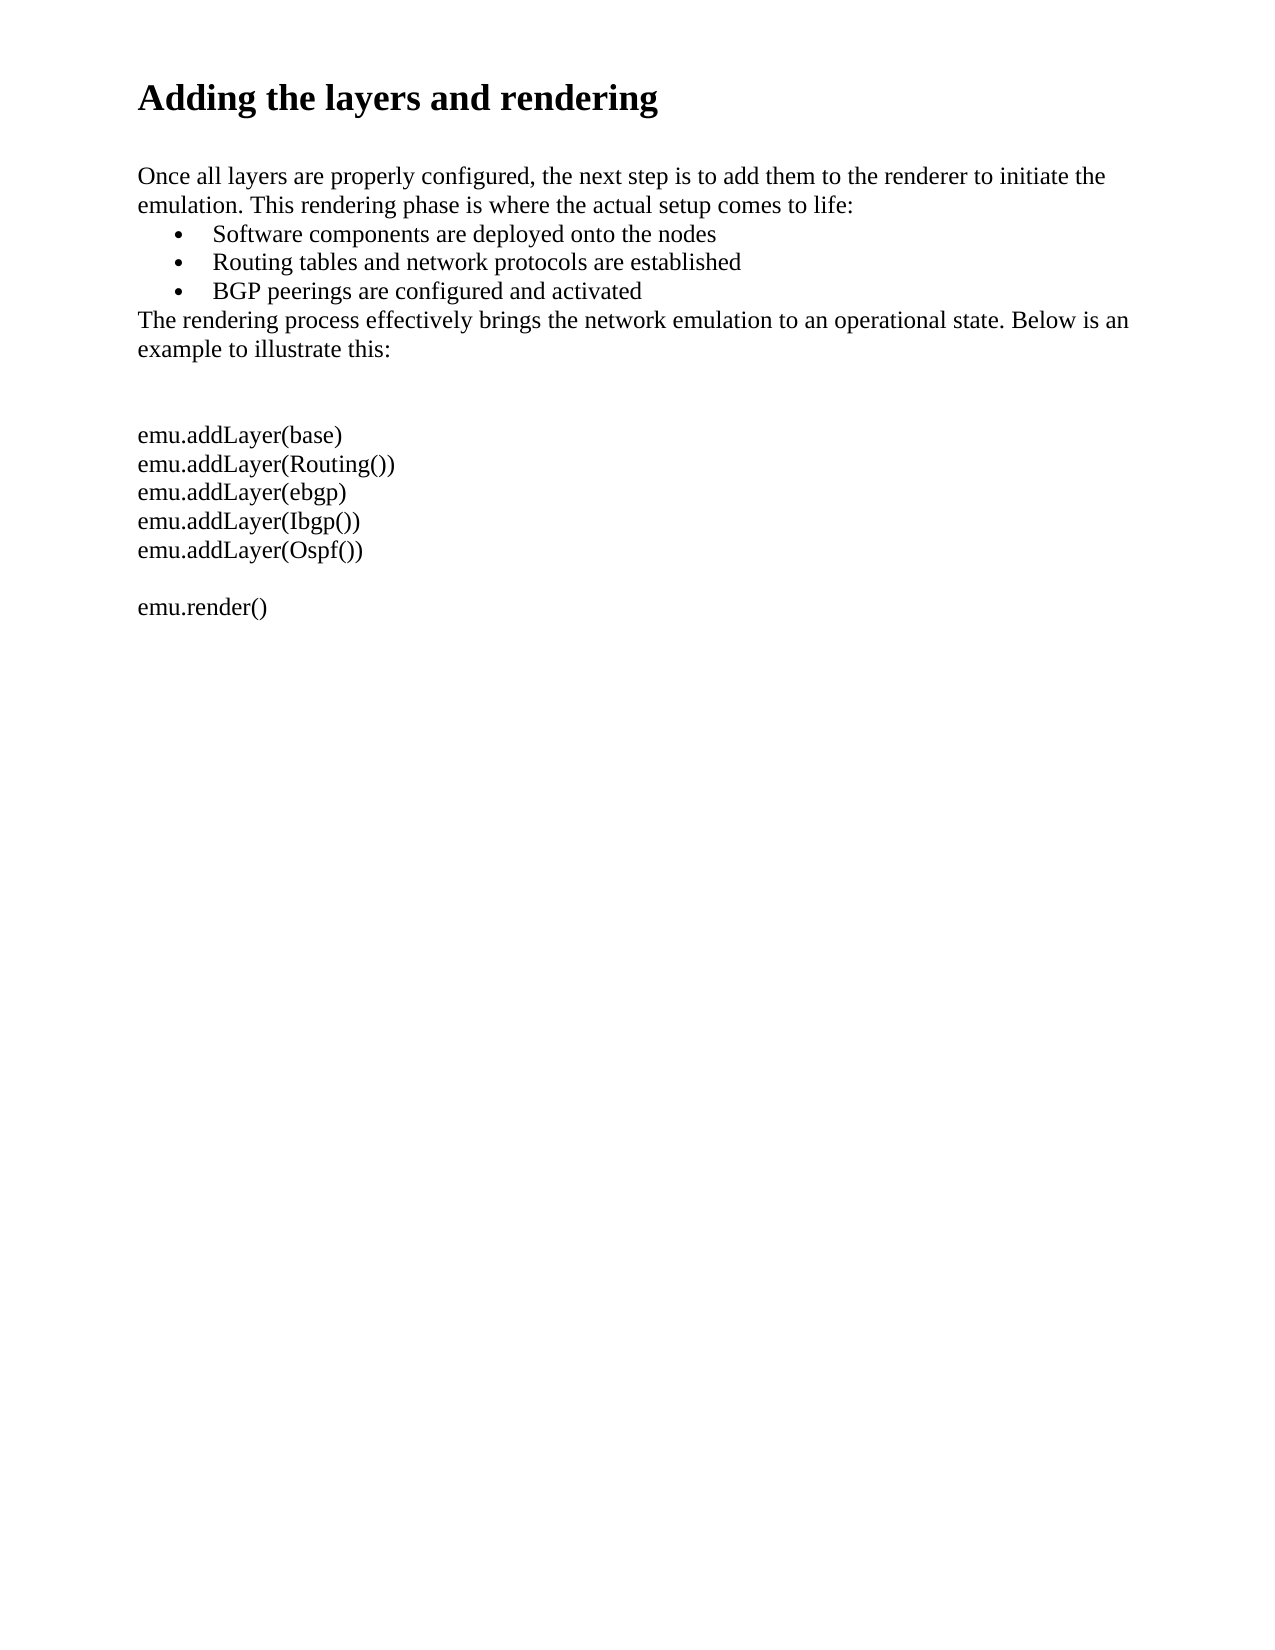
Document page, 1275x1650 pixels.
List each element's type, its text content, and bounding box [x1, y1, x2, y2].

text Once all layers are properly configured, the next step is to add them to the renderer to initiate the emulation. This rendering phase is where the actual setup comes to life: [137, 161, 1164, 219]
text emu.addLayer(Ospf()) [137, 535, 1164, 564]
text emu.render() [137, 592, 1164, 621]
text emu.addLayer(Ibgp()) [137, 506, 1164, 535]
text The rendering process effectively brings the network emulation to an operational state. Below is an example to illustrate this: [137, 305, 1164, 362]
list Routing tables and network protocols are established [175, 247, 1164, 276]
text emu.addLayer(base) [137, 420, 1164, 449]
text emu.addLayer(Routing()) [137, 449, 1164, 477]
text emu.addLayer(ebgp) [137, 477, 1164, 506]
list BGP peerings are configured and activated [175, 276, 1164, 305]
list Software components are deployed onto the nodes [175, 219, 1164, 247]
text Adding the layers and rendering [137, 75, 1164, 118]
